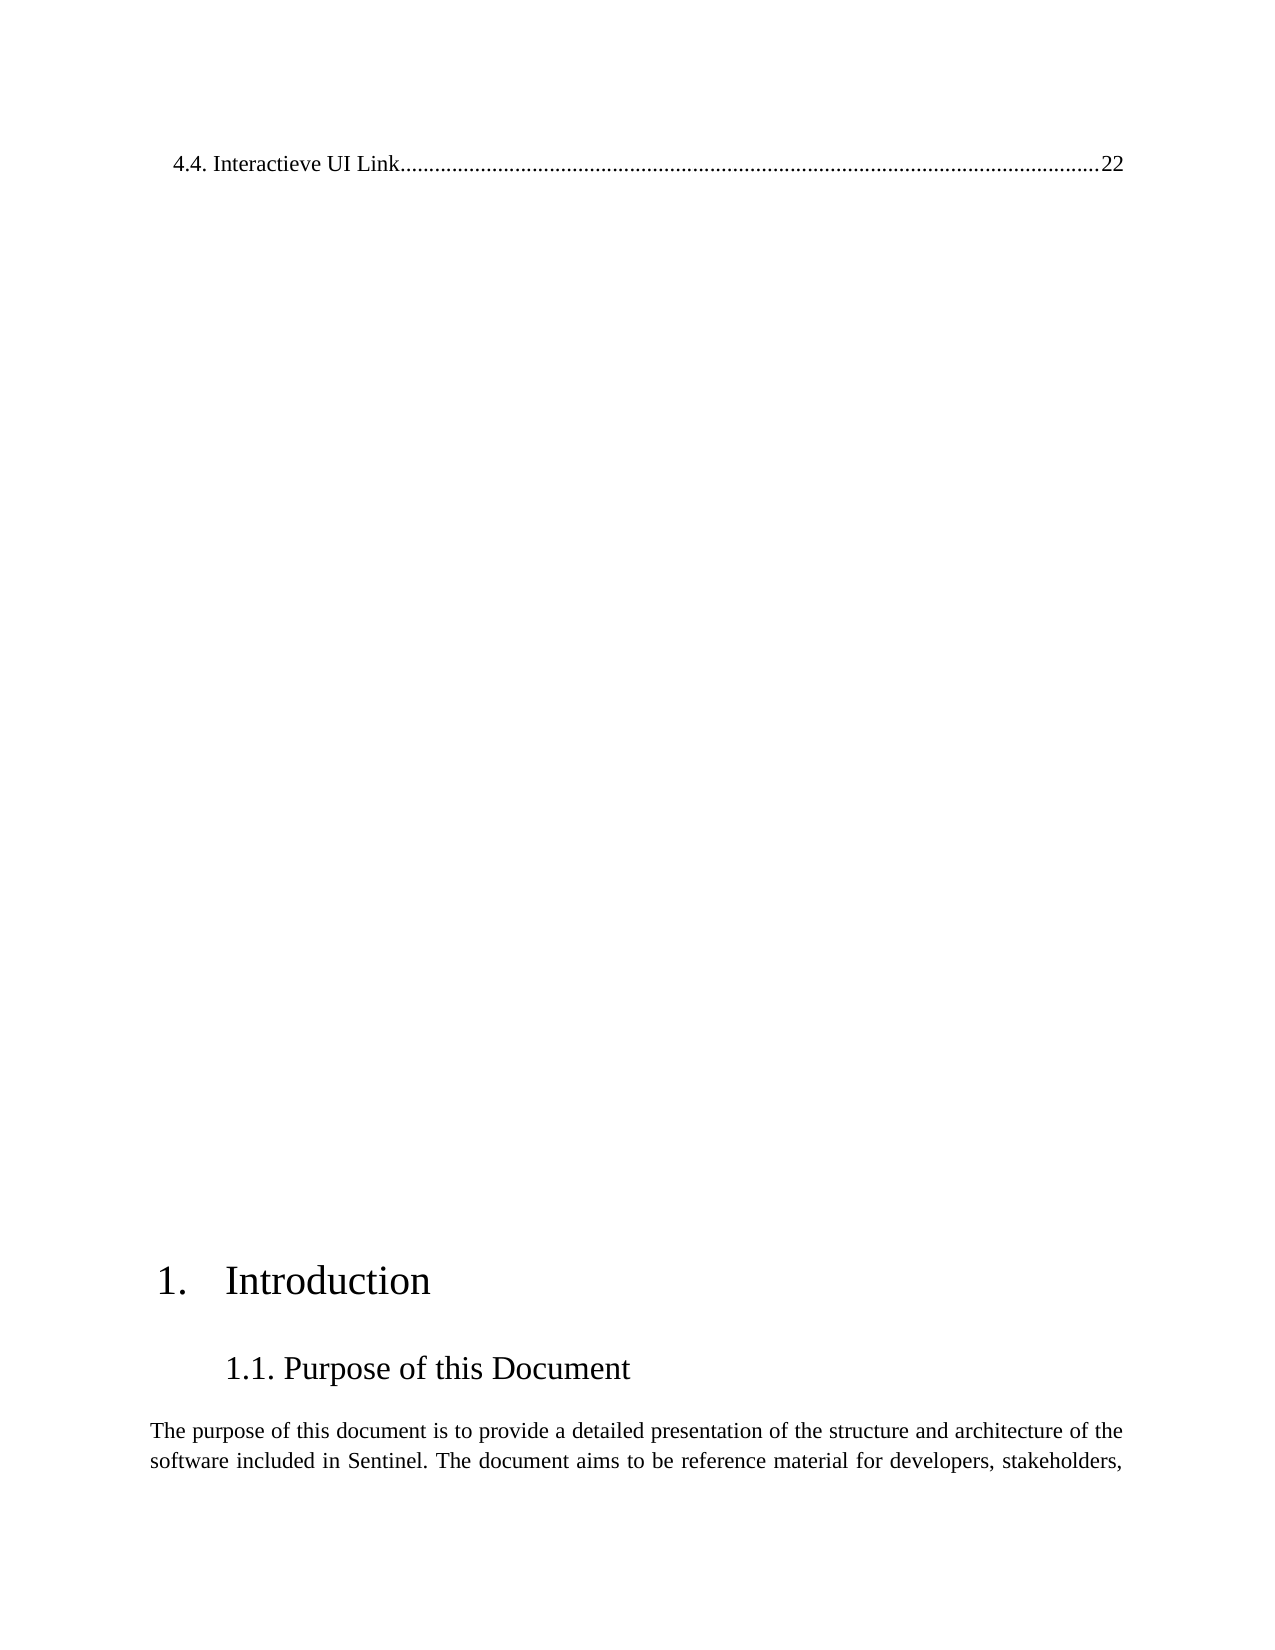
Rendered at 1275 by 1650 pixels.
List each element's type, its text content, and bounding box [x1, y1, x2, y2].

subtitle Introduction [187, 1256, 1125, 1303]
subtitle 1.1. Purpose of this Document [225, 1348, 1125, 1386]
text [150, 1417, 1125, 1474]
